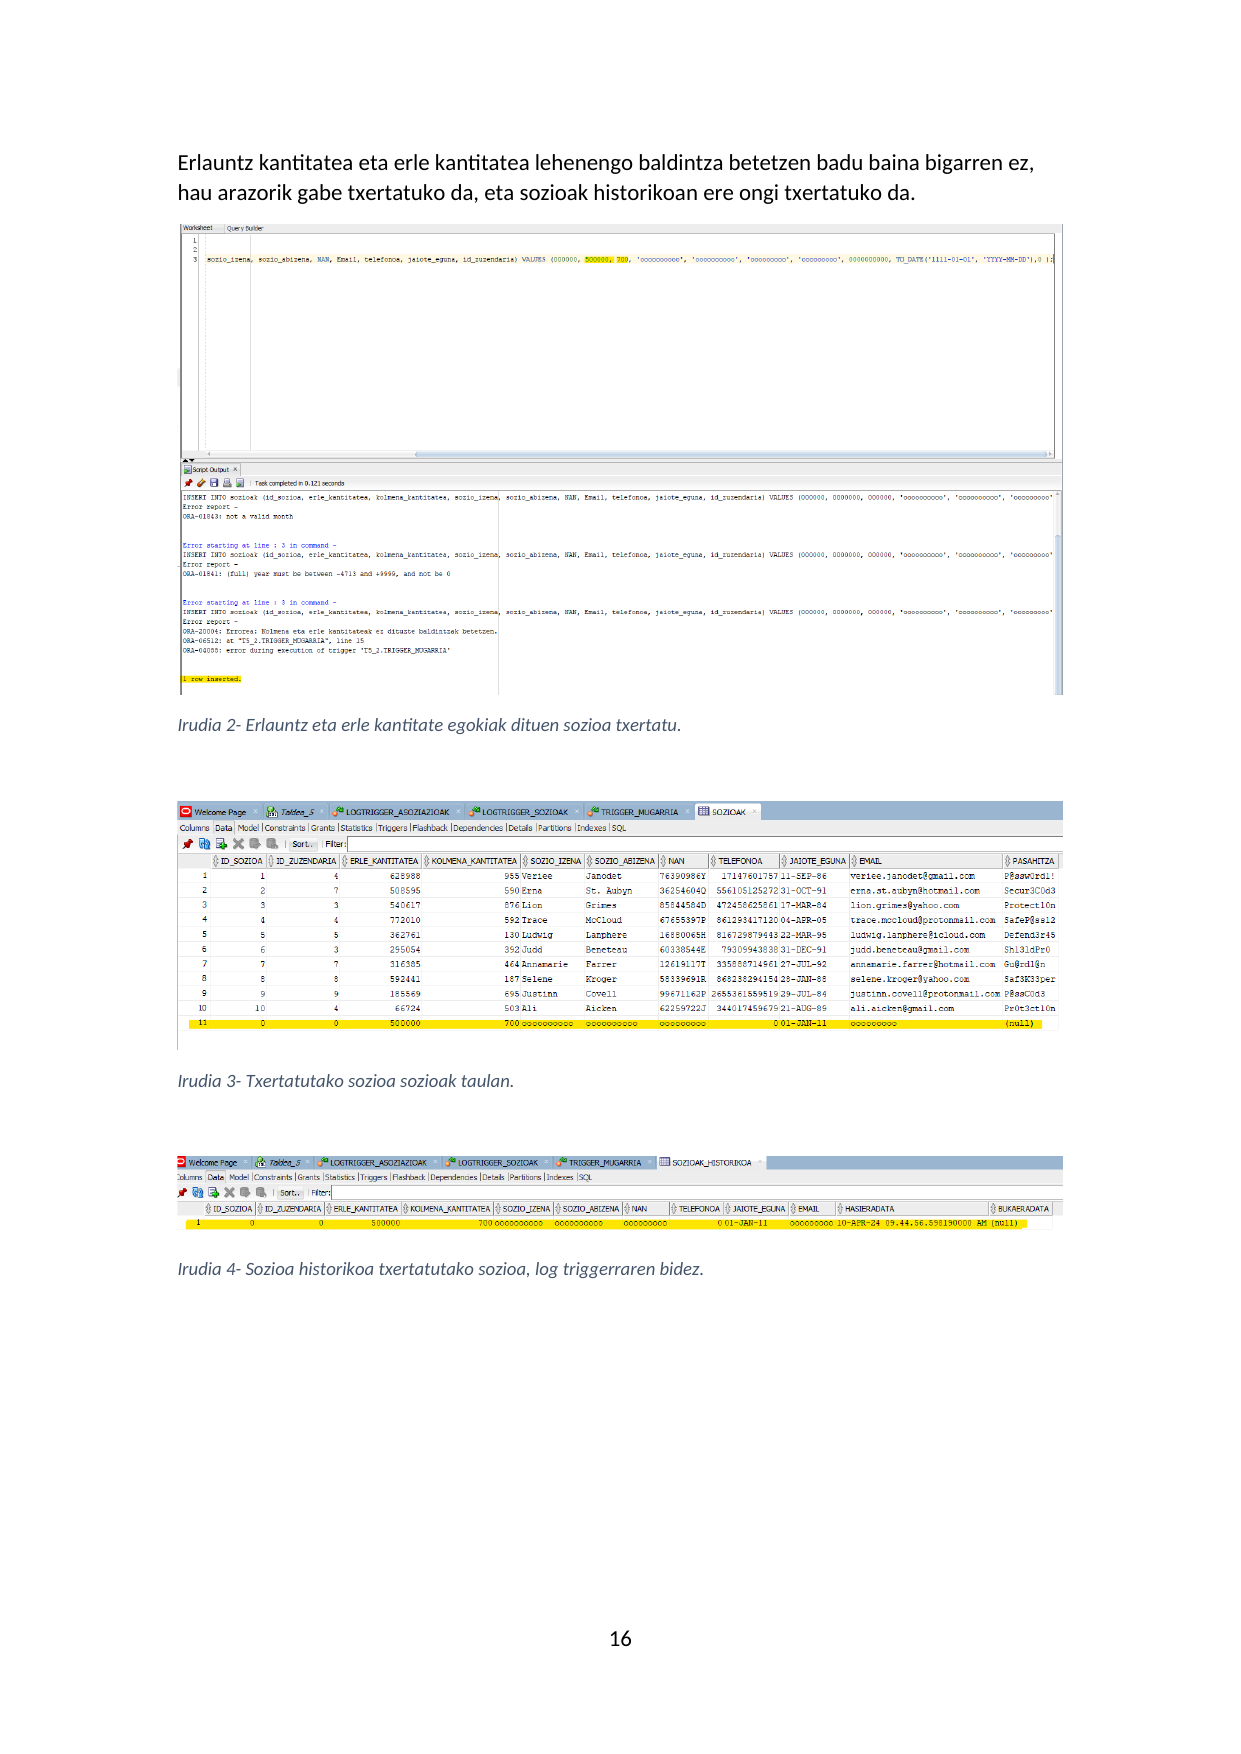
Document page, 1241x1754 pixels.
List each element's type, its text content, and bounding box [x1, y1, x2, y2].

text Erlauntz kantitatea eta erle kantitatea lehenengo baldintza betetzen badu baina bigarren ez, hau arazorik gabe txertatuko da, eta sozioak historikoan ere ongi txertatuko da. [177, 148, 1063, 206]
picture [177, 224, 1063, 695]
text Irudia 2- Erlauntz eta erle kantitate egokiak dituen sozioa txertatu. [177, 714, 1063, 737]
picture [177, 1156, 1063, 1239]
picture [177, 801, 1063, 1050]
text Irudia 3- Txertatutako sozioa sozioak taulan. [177, 1069, 1063, 1092]
text Irudia 4- Sozioa historikoa txertatutako sozioa, log triggerraren bidez. [177, 1257, 1063, 1280]
